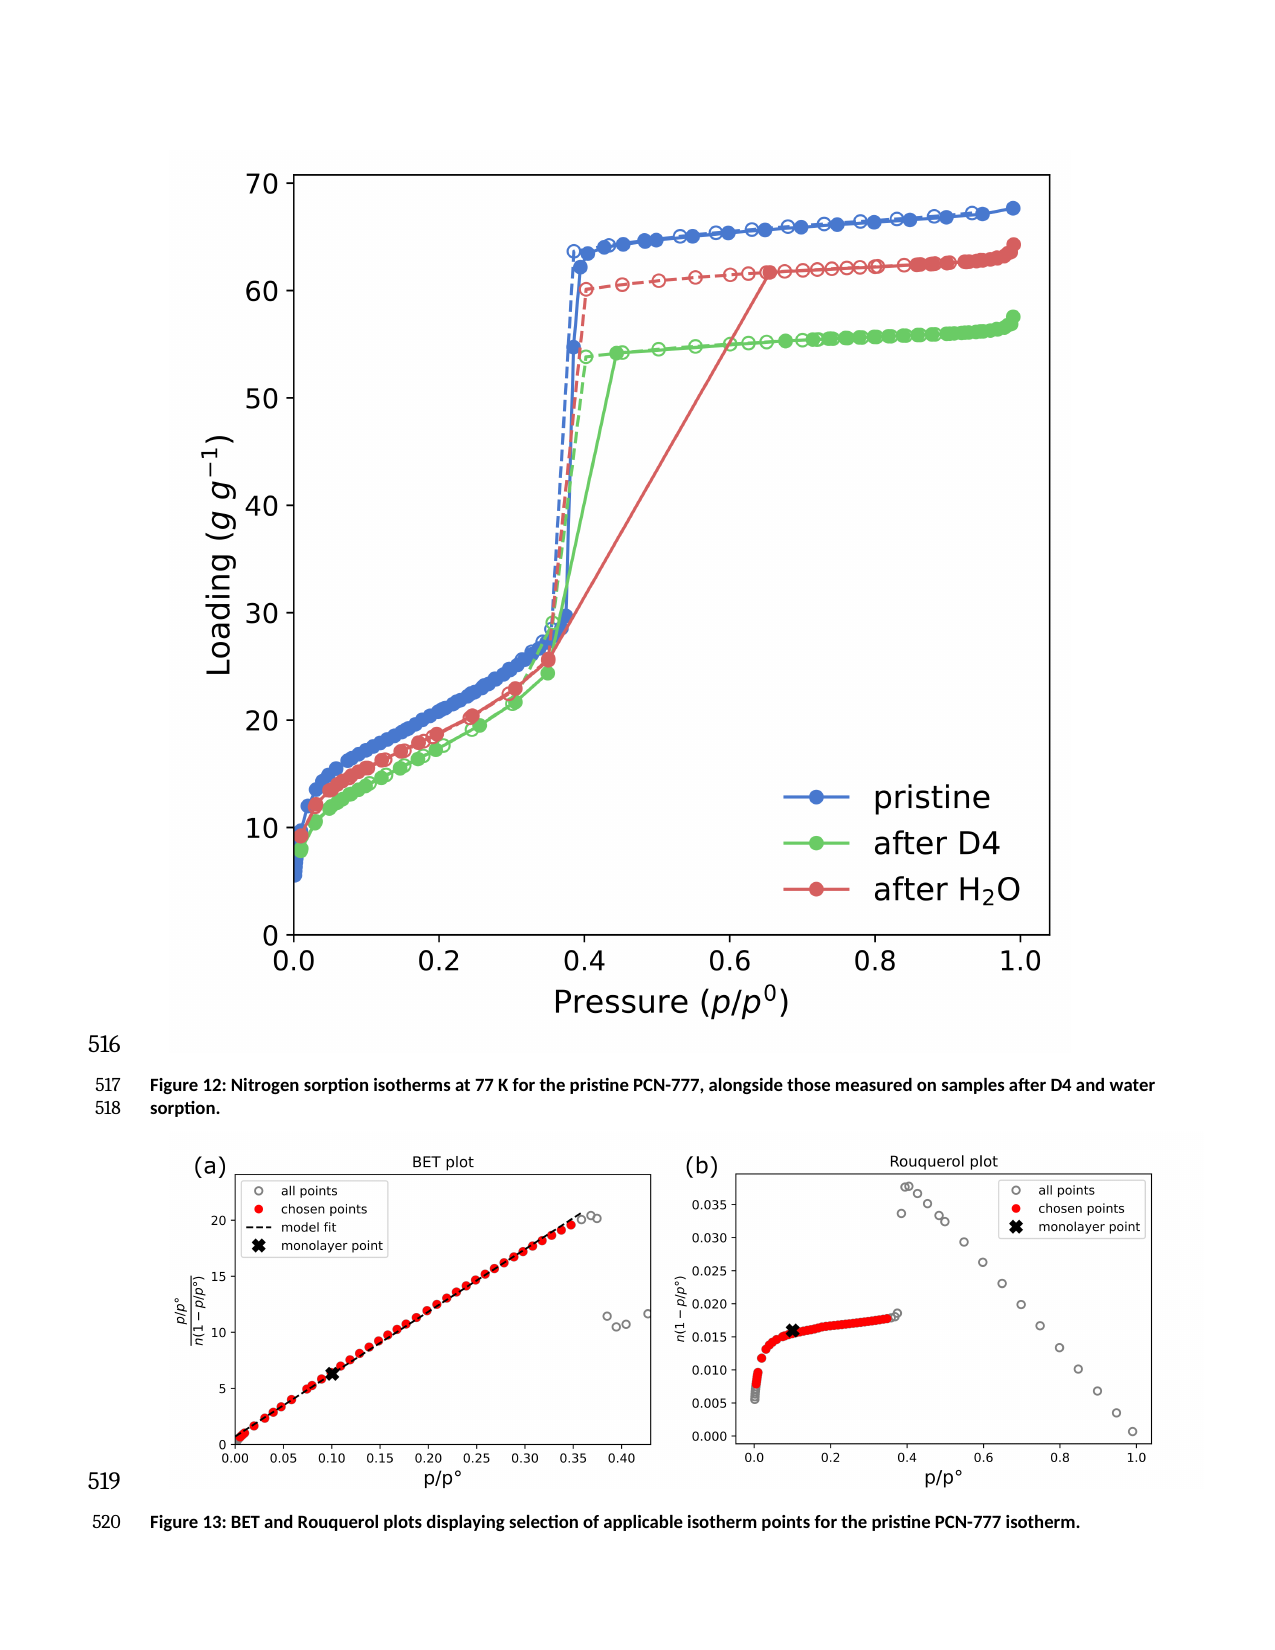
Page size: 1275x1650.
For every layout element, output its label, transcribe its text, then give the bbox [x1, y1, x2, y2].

text Figure 13: BET and Rouquerol plots displaying selection of applicable isotherm points for the pristine PCN-777 isotherm. [150, 1510, 1186, 1533]
text Figure 12: Nitrogen sorption isotherms at 77 K for the pristine PCN-777, alongside those measured on samples after D4 and water sorption. [150, 1073, 1186, 1119]
picture [168, 150, 1072, 1053]
picture [168, 1131, 1205, 1489]
